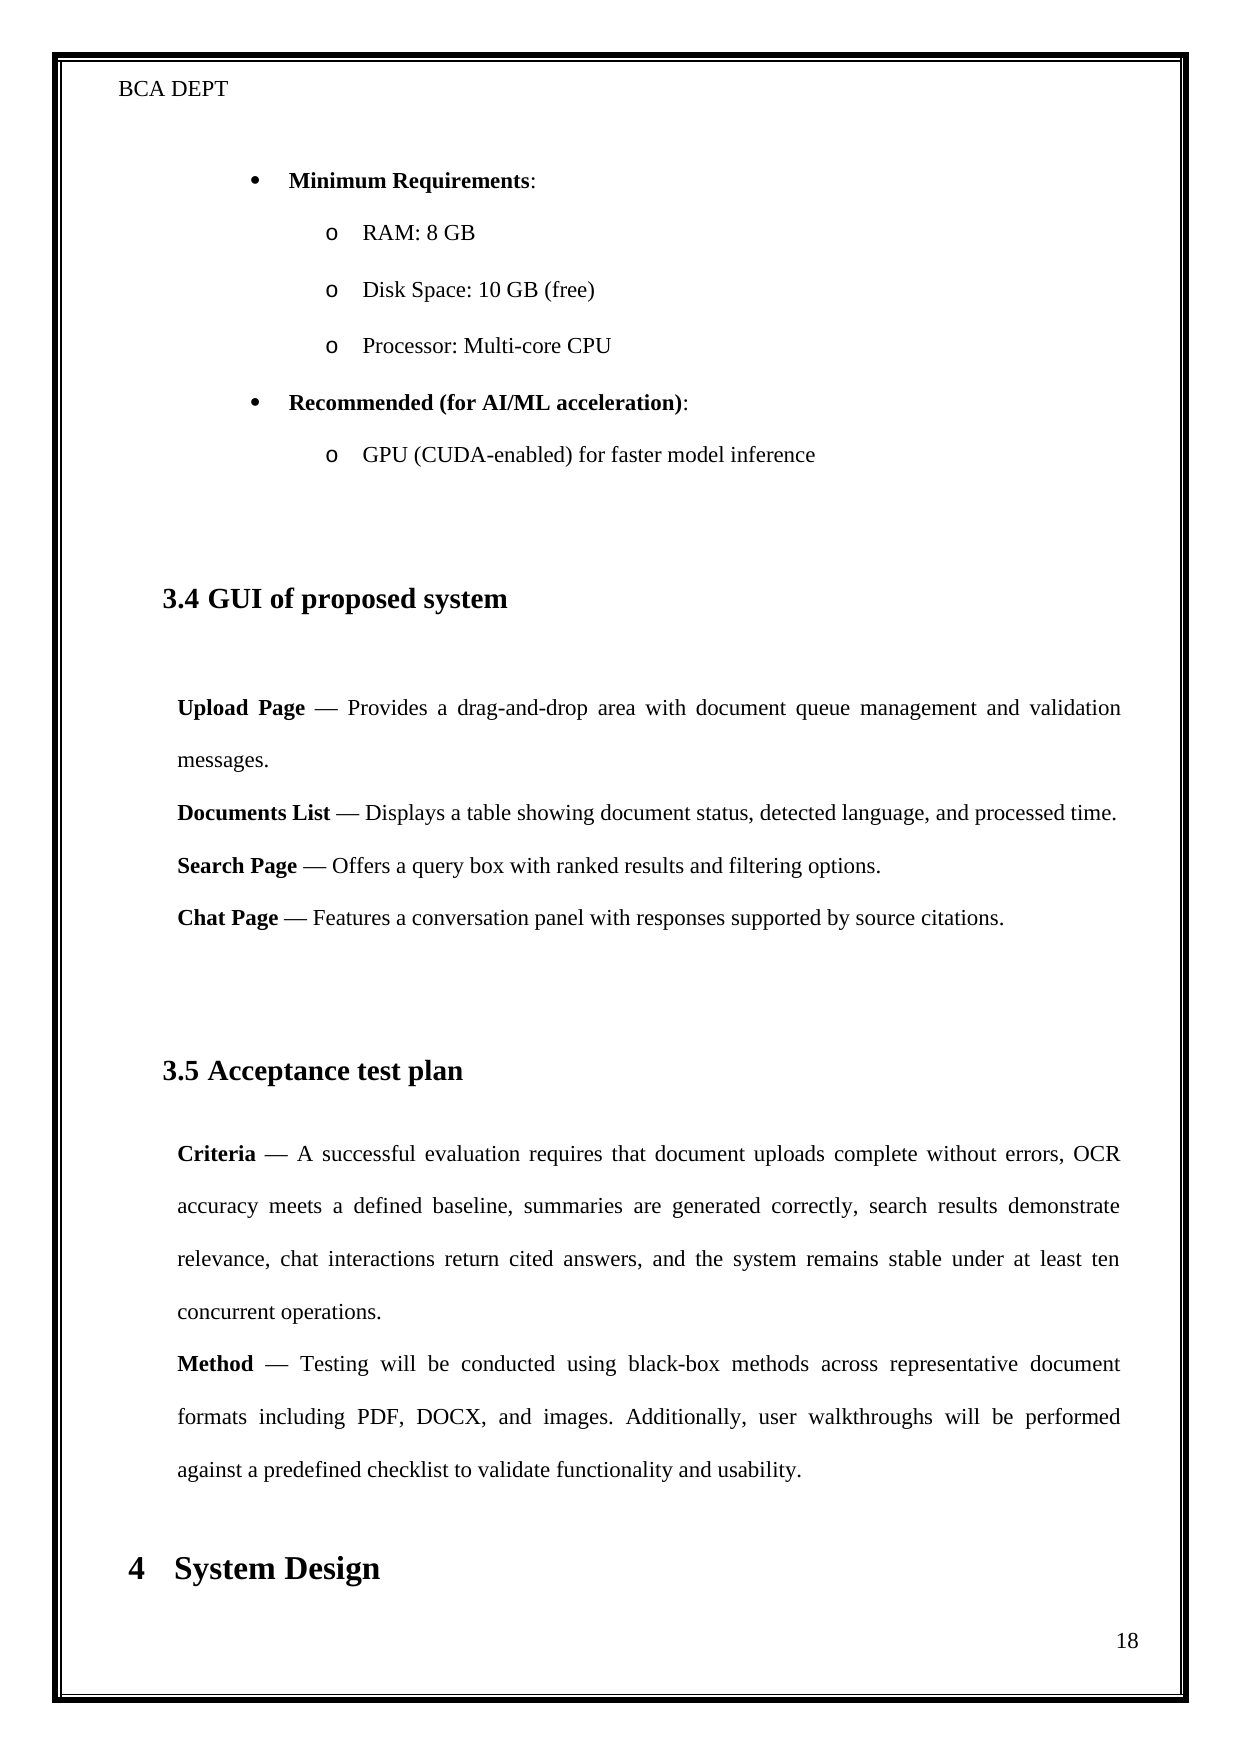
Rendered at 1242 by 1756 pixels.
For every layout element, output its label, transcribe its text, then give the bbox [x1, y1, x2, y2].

text Search Page — Offers a query box with ranked results and filtering options. [177, 852, 1122, 878]
text Chat Page — Features a conversation panel with responses supported by source citations. [177, 904, 1122, 931]
list Recommended (for AI/ML acceleration): [251, 389, 1138, 415]
list Disk Space: 10 GB (free) [325, 276, 1138, 304]
text Method — Testing will be conducted using black-box methods across representative document formats including PDF, DOCX, and images. Additionally, user walkthroughs will be performed against a predefined checklist to validate functionality and usability. [177, 1351, 1122, 1482]
list RAM: 8 GB [325, 219, 1138, 248]
list GPU (CUDA-enabled) for faster model inference [325, 441, 1138, 470]
list Minimum Requirements: [251, 167, 1138, 193]
list Processor: Multi-core CPU [325, 332, 1138, 361]
text Criteria — A successful evaluation requires that document uploads complete without errors, OCR accuracy meets a defined baseline, summaries are generated correctly, search results demonstrate relevance, chat interactions return cited answers, and the system remains stable under at least ten concurrent operations. [177, 1140, 1122, 1324]
subtitle GUI of proposed system [162, 581, 1138, 614]
text Upload Page — Provides a drag-and-drop area with document queue management and validation messages. [177, 693, 1122, 773]
text Documents List — Displays a table showing document status, detected language, and processed time. [177, 799, 1122, 825]
subtitle System Design [128, 1548, 1138, 1586]
subtitle Acceptance test plan [162, 1053, 1138, 1087]
